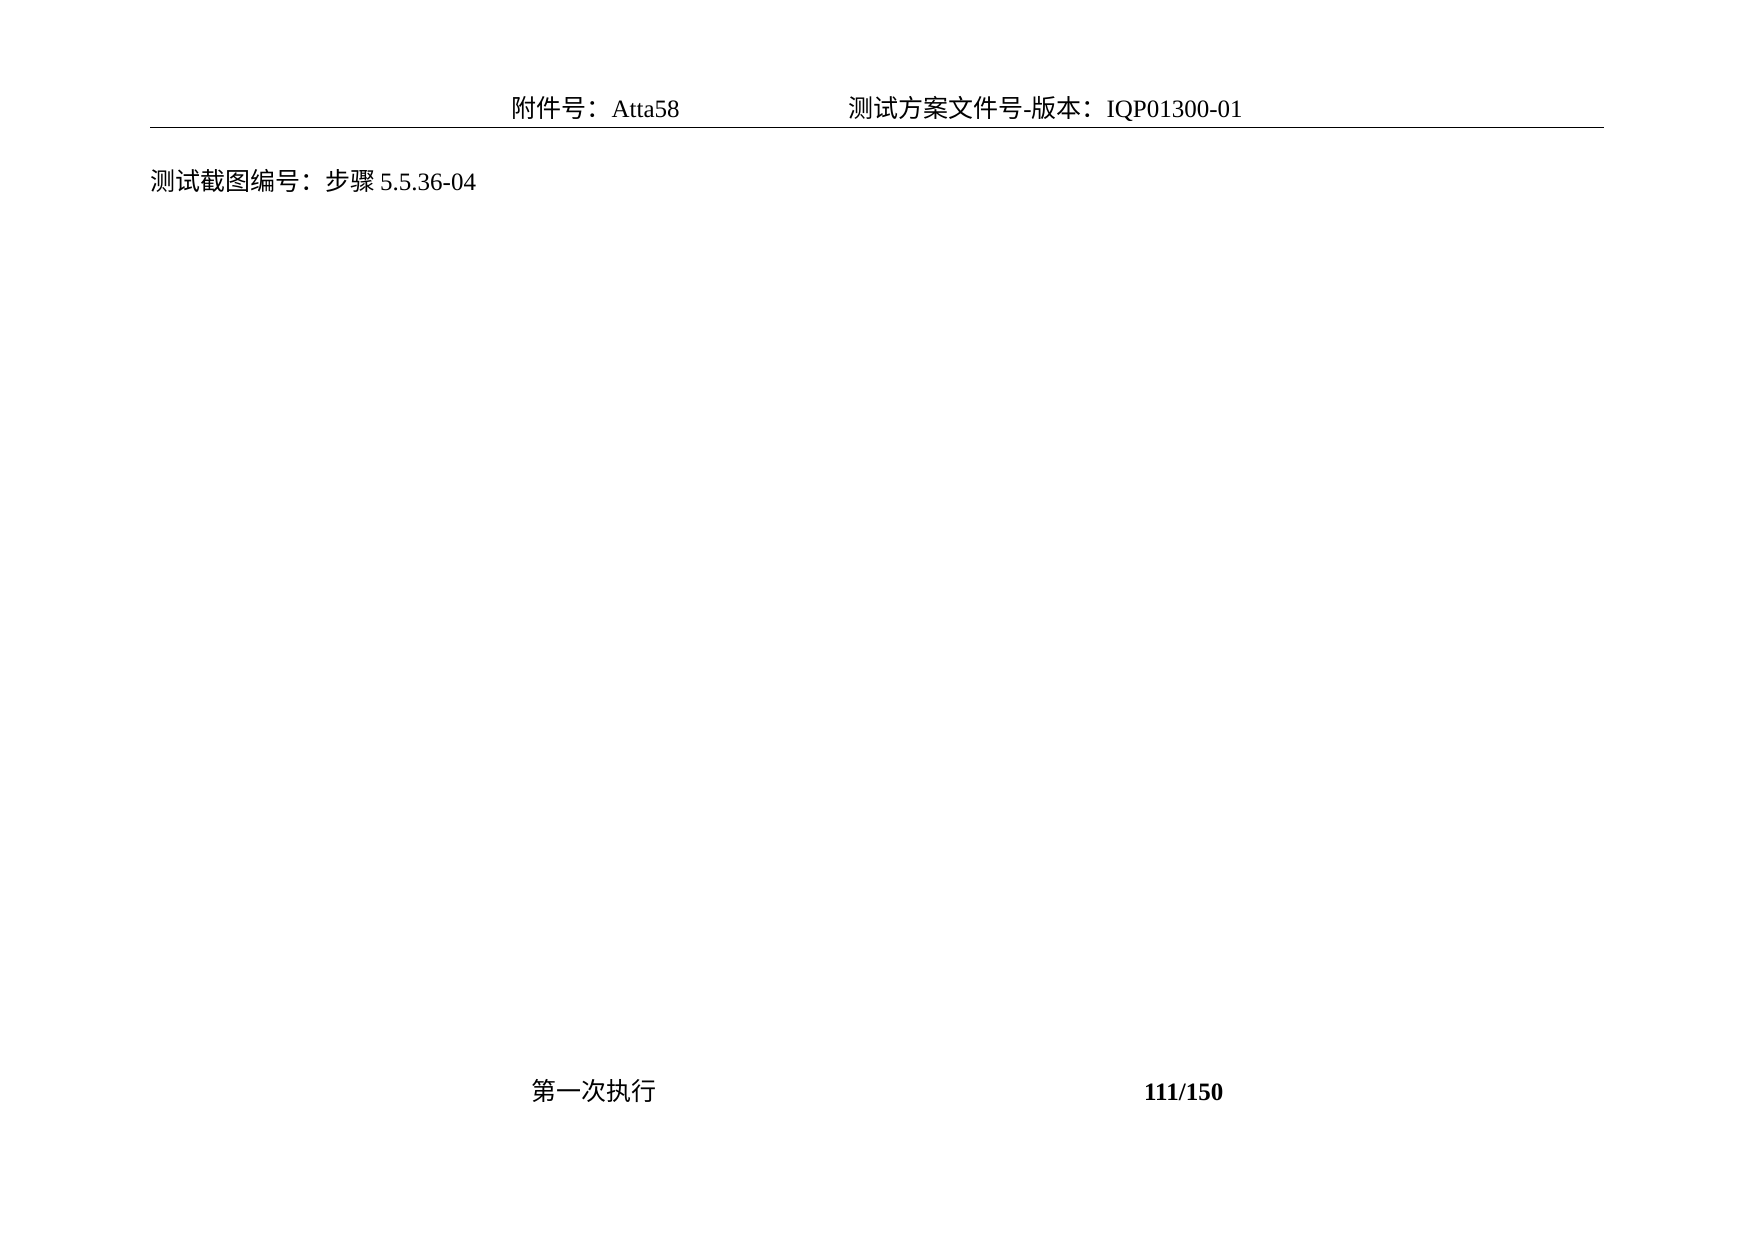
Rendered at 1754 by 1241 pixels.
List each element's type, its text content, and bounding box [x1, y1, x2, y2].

text 测试截图编号：步骤5.5.36-04 [150, 147, 1604, 212]
